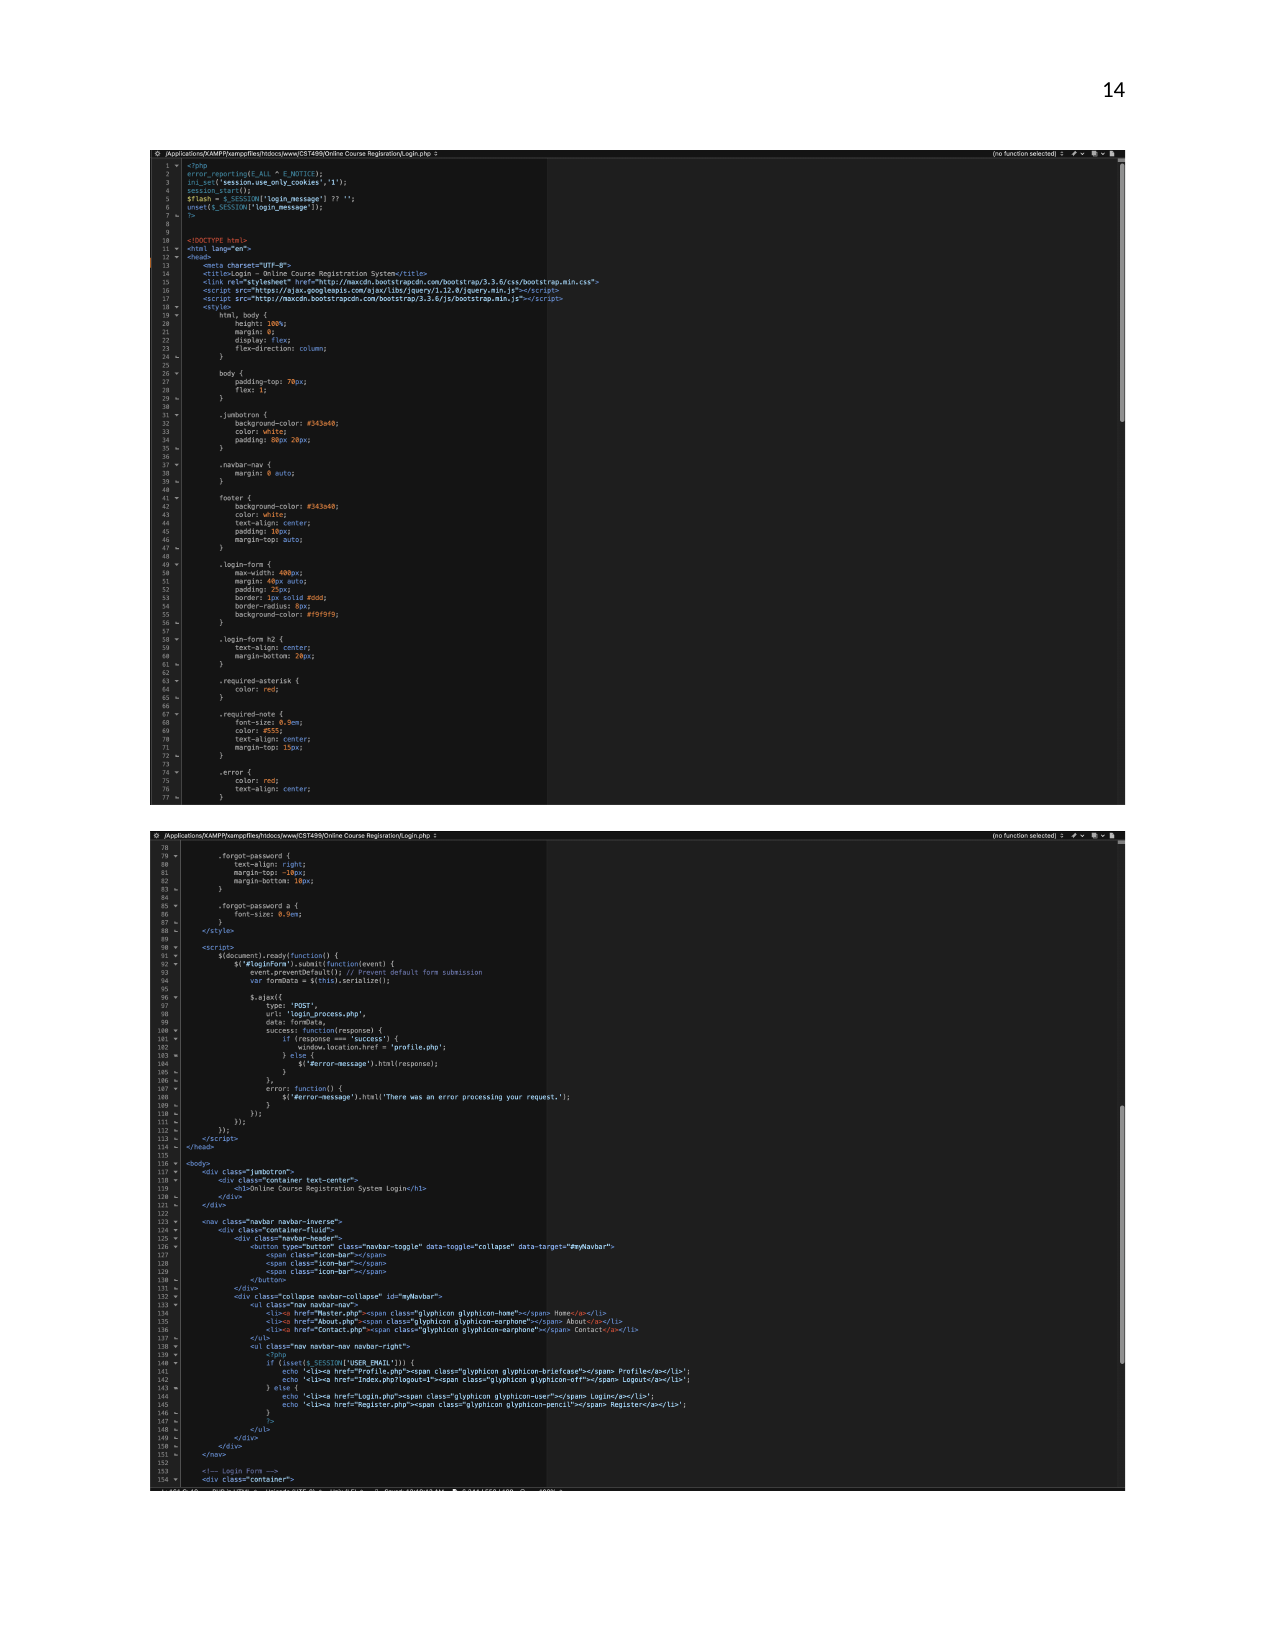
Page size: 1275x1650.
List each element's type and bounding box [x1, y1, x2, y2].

picture [150, 150, 1125, 805]
picture [150, 831, 1125, 1491]
